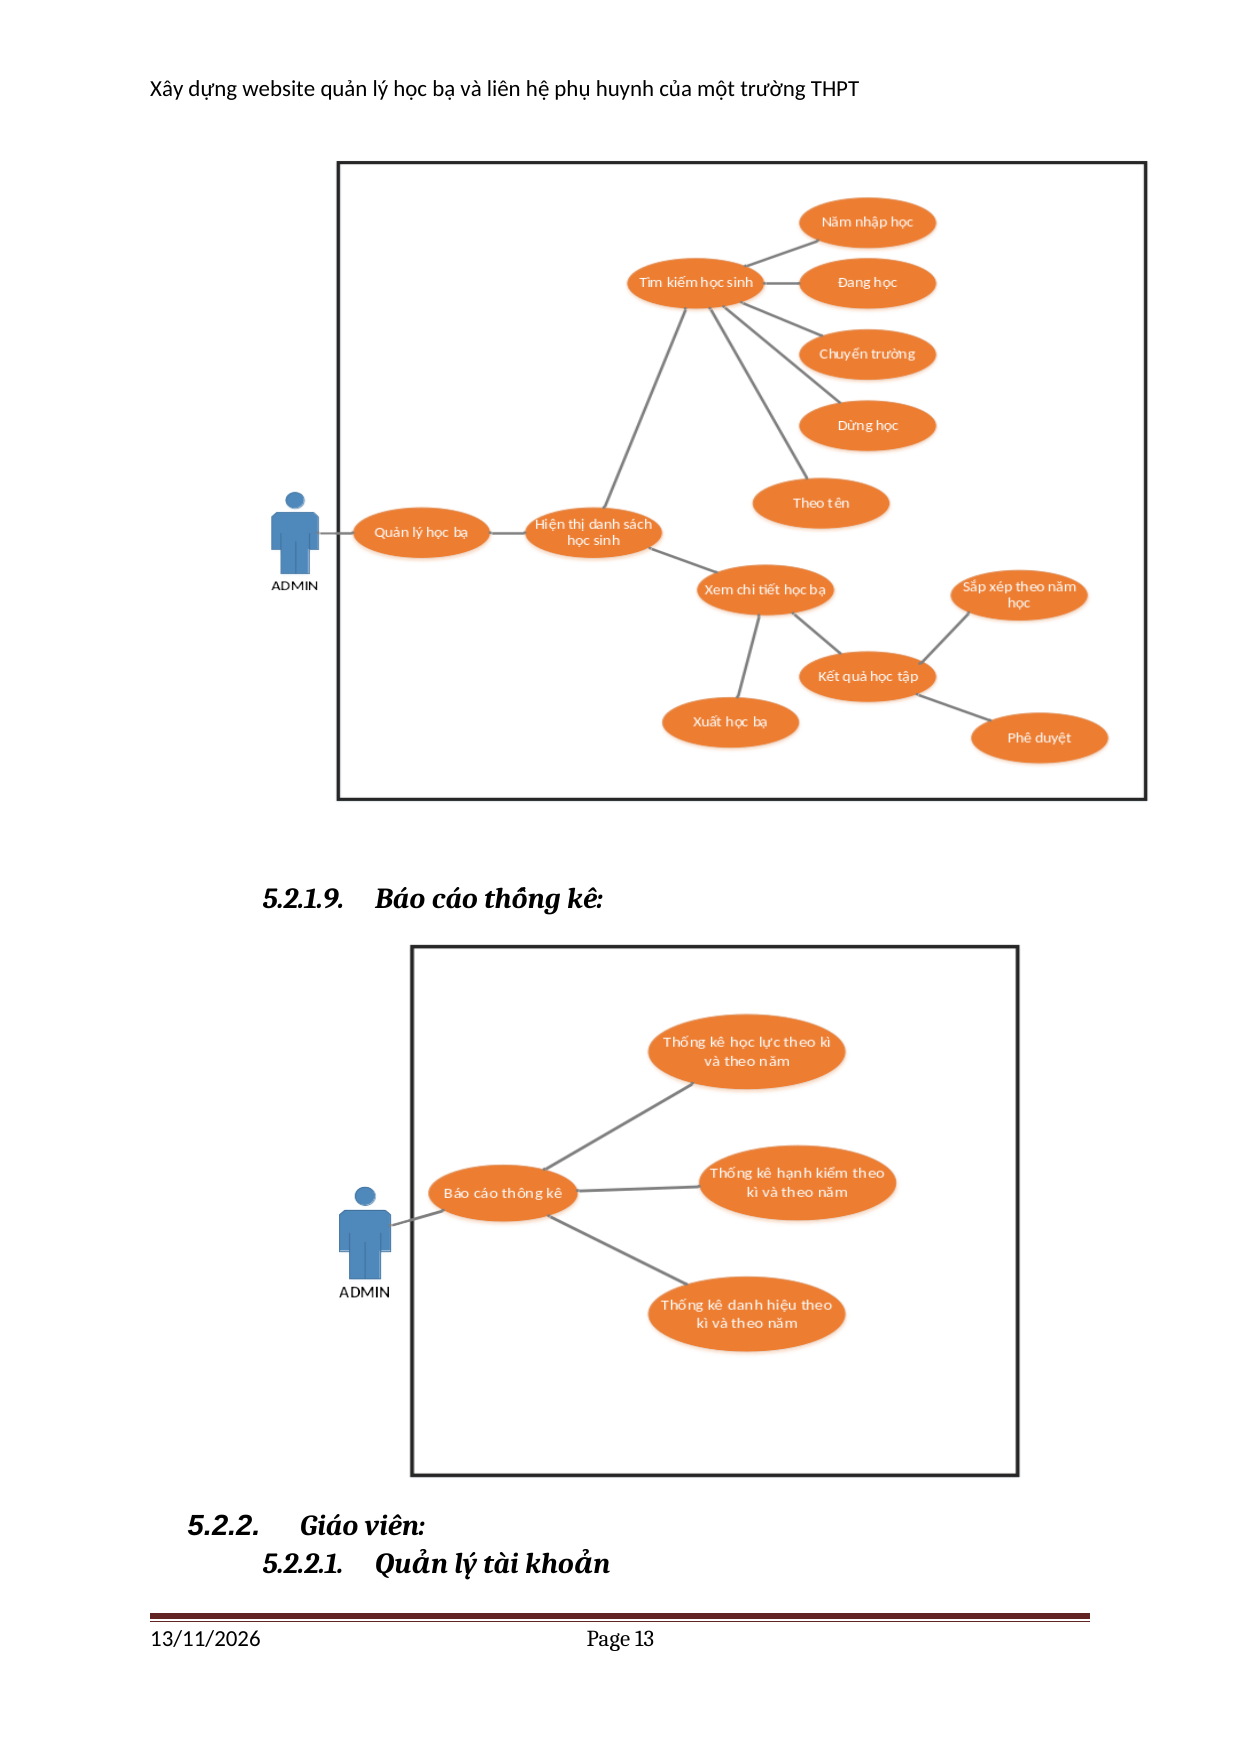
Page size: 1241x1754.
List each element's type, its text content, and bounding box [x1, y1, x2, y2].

list Báo cáo thống kê: [262, 883, 1090, 916]
list Giáo viên: [187, 1508, 1090, 1542]
list Quản lý tài khoản [262, 1548, 1090, 1581]
